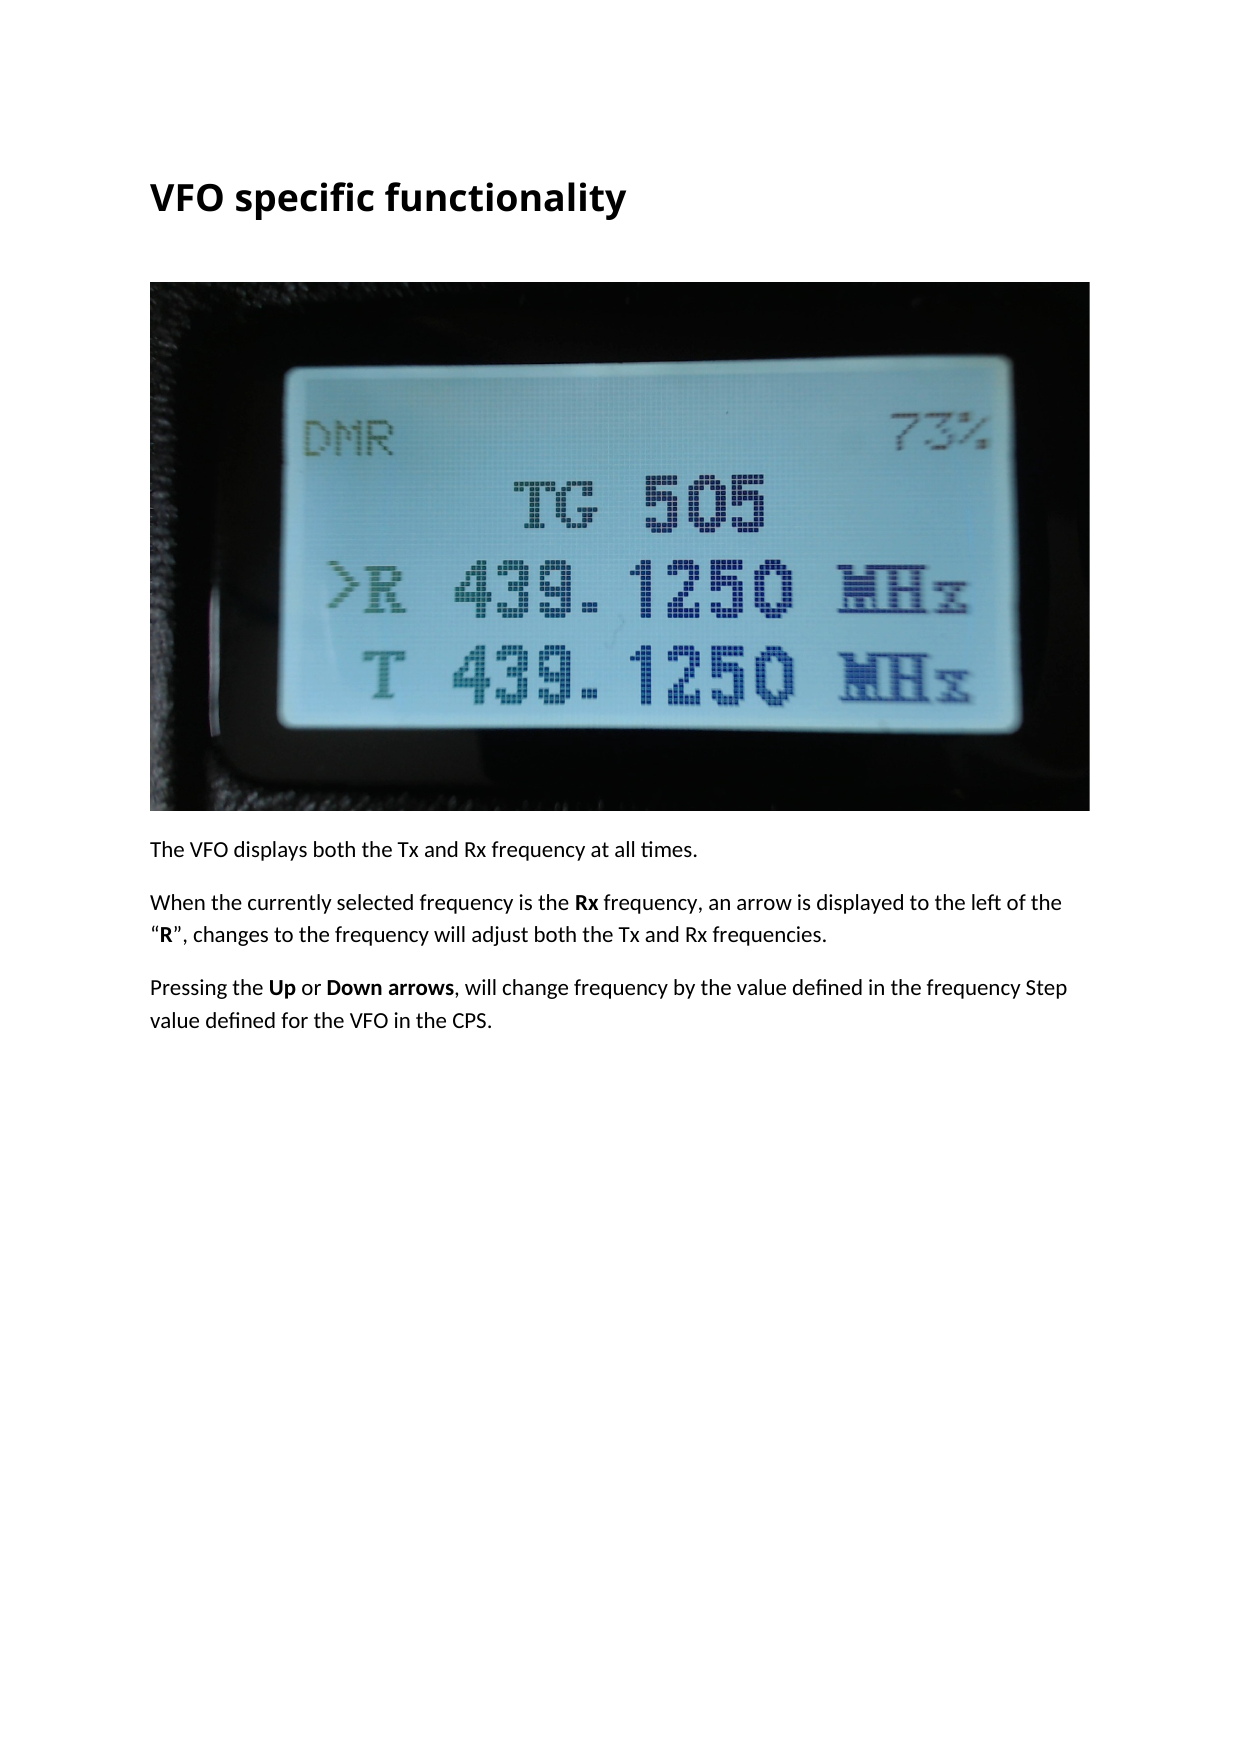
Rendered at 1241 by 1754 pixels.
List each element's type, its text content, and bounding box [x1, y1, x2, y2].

subtitle VFO specific functionality [150, 171, 1090, 222]
picture [150, 282, 1090, 811]
text The VFO displays both the Tx and Rx frequency at all times. [150, 835, 1090, 863]
text When the currently selected frequency is the Rx frequency, an arrow is displayed to the left of the “R”, changes to the frequency will adjust both the Tx and Rx frequencies. [150, 888, 1090, 948]
text Pressing the Up or Down arrows, will change frequency by the value defined in the frequency Step value defined for the VFO in the CPS. [150, 973, 1090, 1034]
